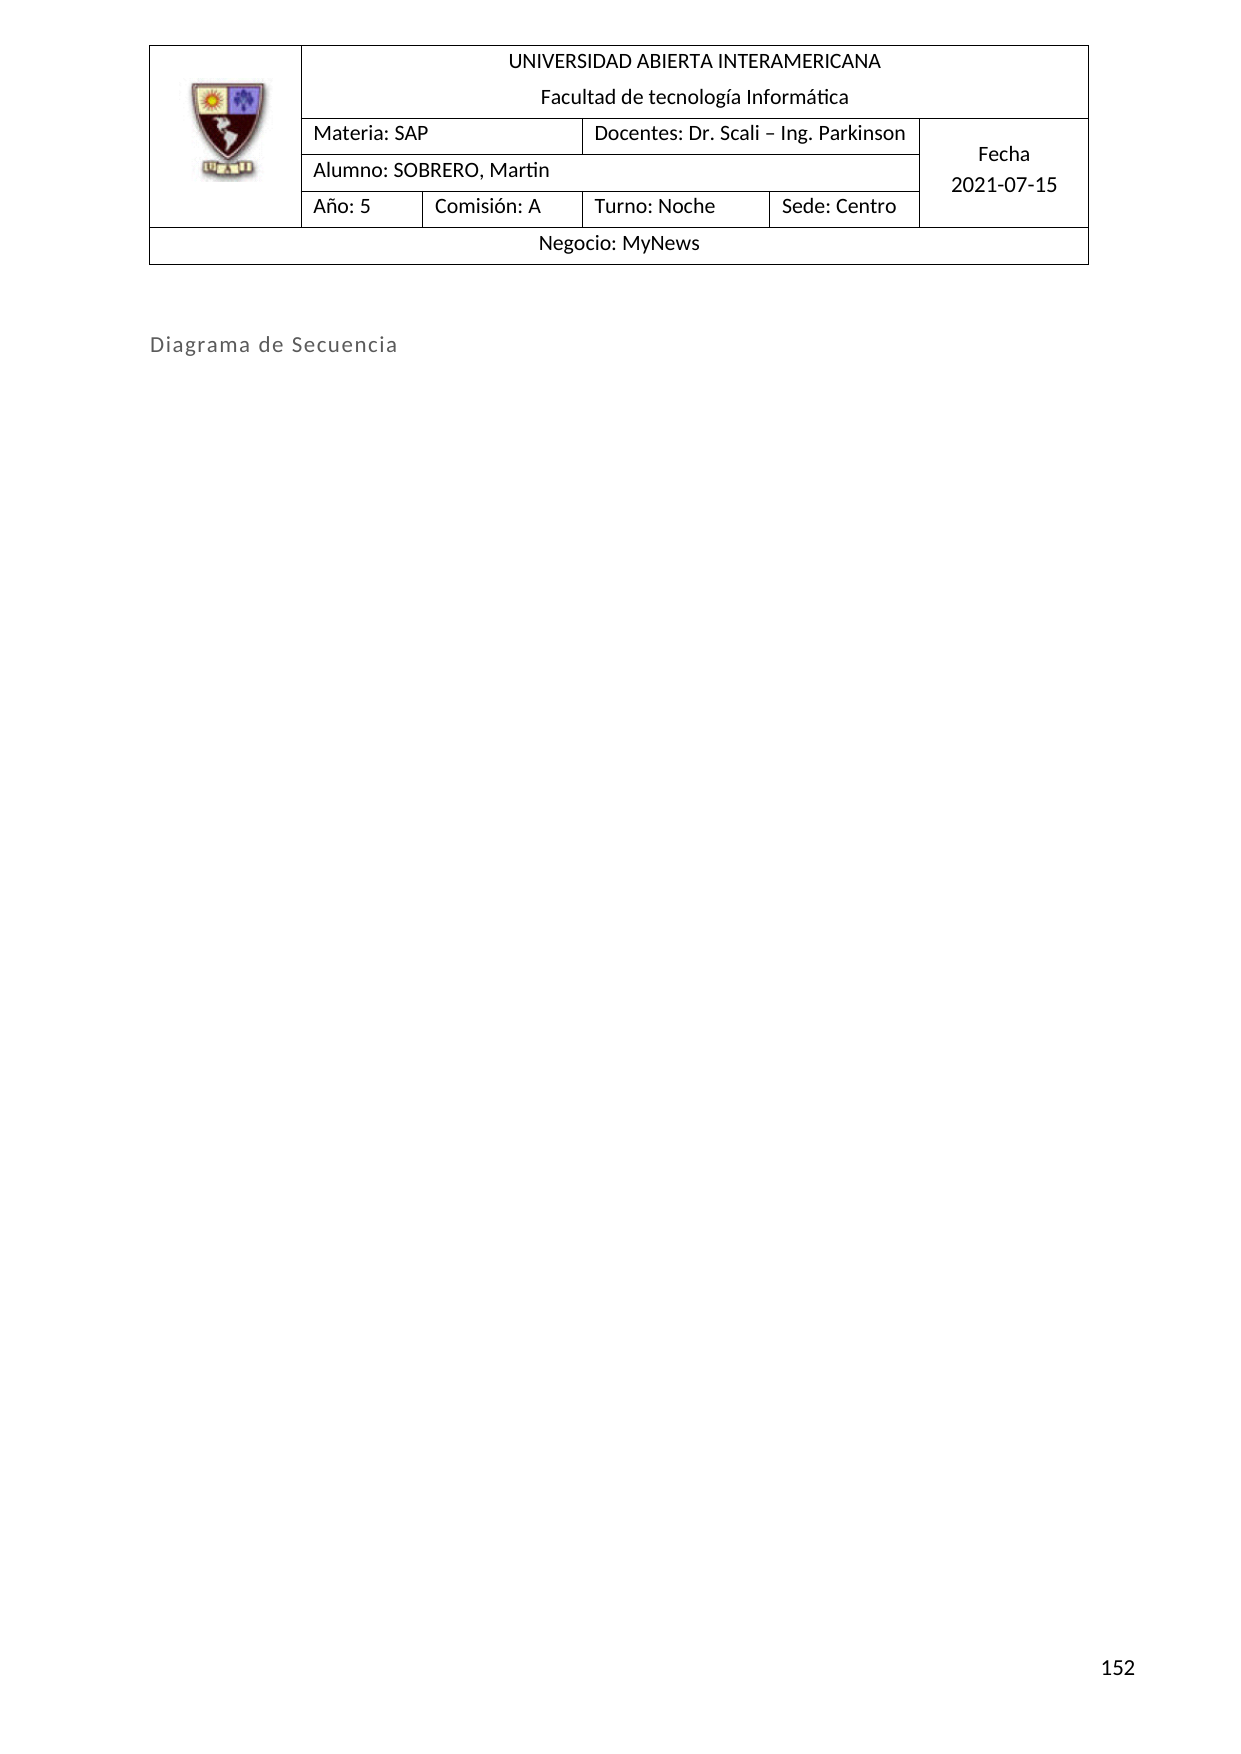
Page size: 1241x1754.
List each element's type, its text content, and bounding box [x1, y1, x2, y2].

subtitle Diagrama de Secuencia [150, 330, 1135, 358]
picture [177, 74, 278, 187]
